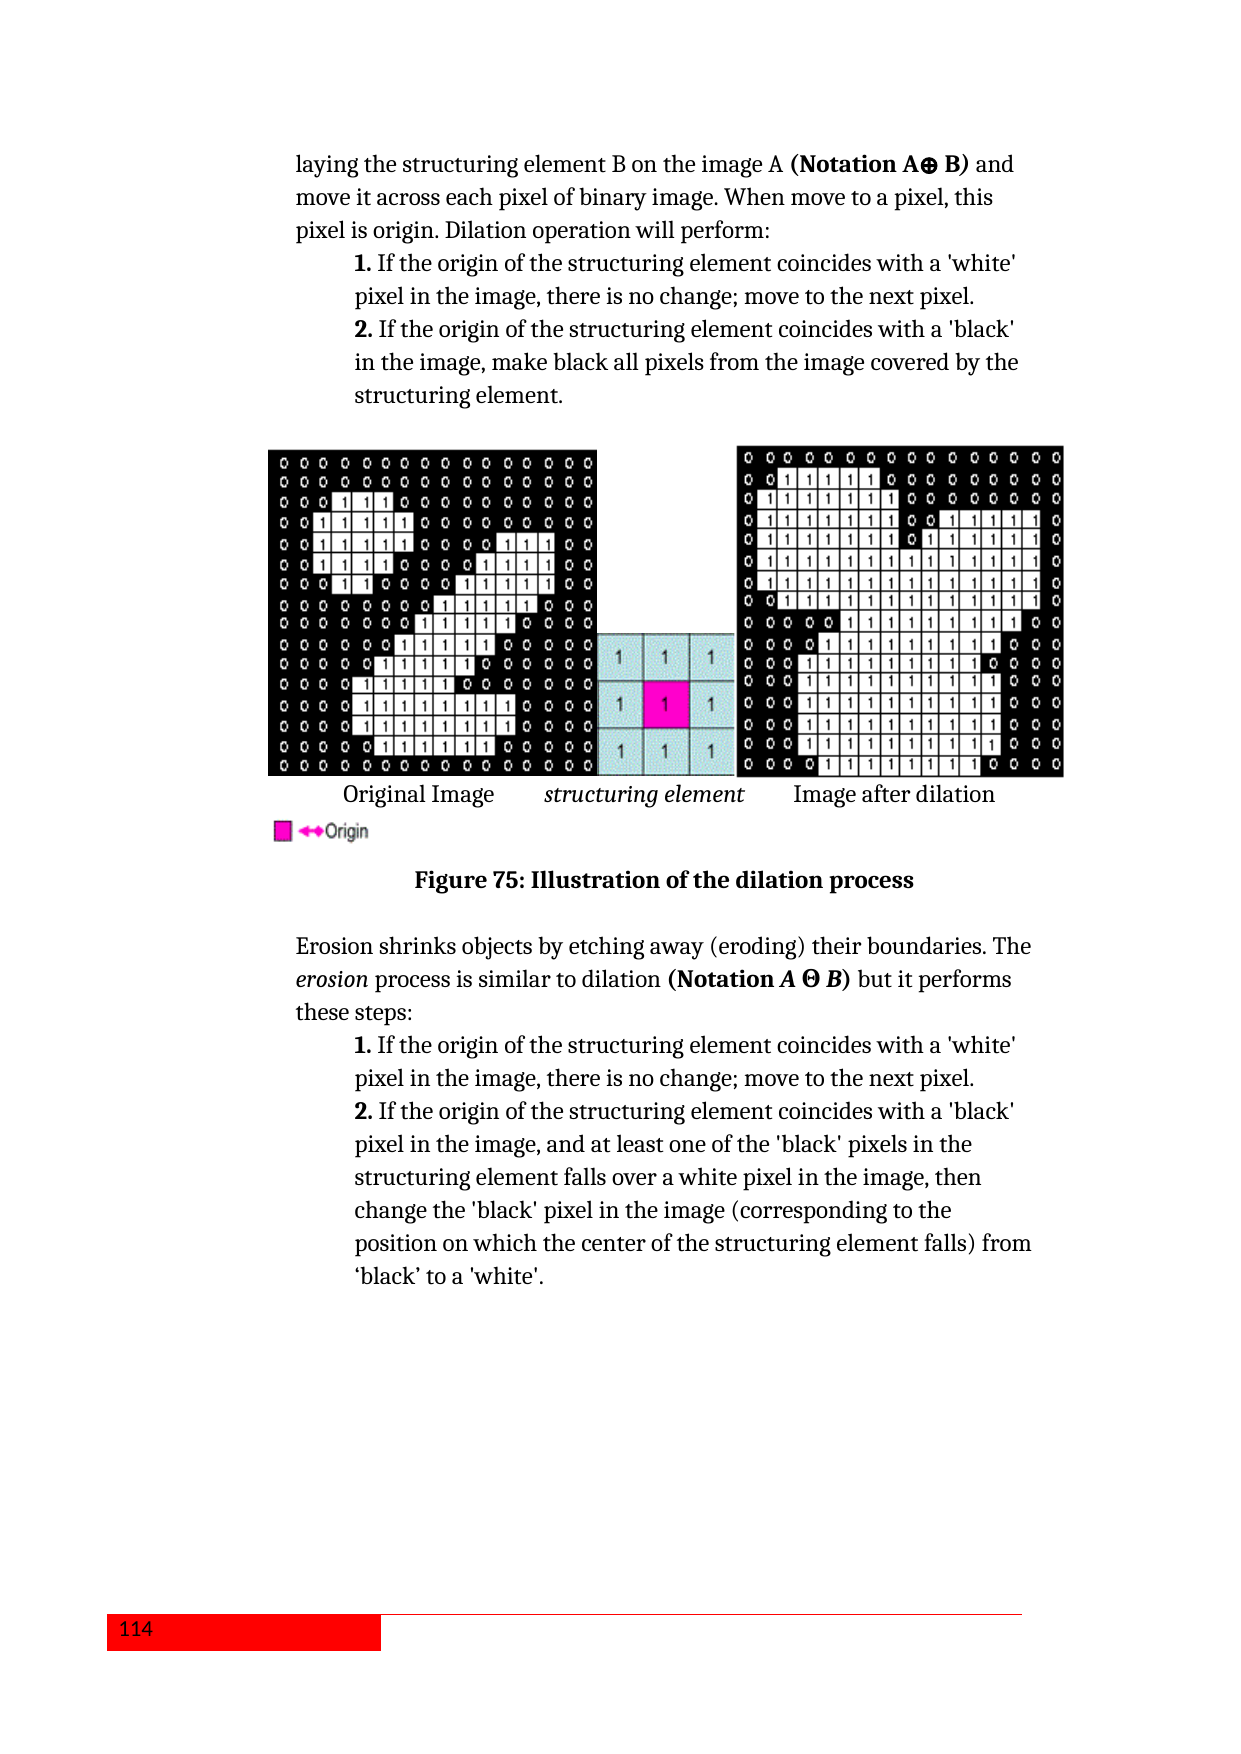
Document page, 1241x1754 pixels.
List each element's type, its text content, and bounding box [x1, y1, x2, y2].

text Erosion shrinks objects by etching away (eroding) their boundaries. The erosion process is similar to dilation (Notation A Θ B) but it performs these steps: [295, 932, 1033, 1027]
picture [268, 443, 1067, 779]
text 1. If the origin of the structuring element coincides with a 'white' pixel in the image, there is no change; move to the next pixel. [354, 1031, 1033, 1093]
text 1. If the origin of the structuring element coincides with a 'white' pixel in the image, there is no change; move to the next pixel. [354, 249, 1033, 311]
text Original Image structuring element Image after dilation [268, 780, 1033, 809]
text 2. If the origin of the structuring element coincides with a 'black' pixel in the image, and at least one of the 'black' pixels in the structuring element falls over a white pixel in the image, then change the 'black' pixel in the image (corresponding to the position on which the center of the structuring element falls) from ‘black’ to a 'white'. [354, 1097, 1033, 1291]
text Figure 75: Illustration of the dilation process [295, 866, 1033, 894]
picture [268, 813, 373, 850]
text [295, 148, 1033, 245]
text 2. If the origin of the structuring element coincides with a 'black' in the image, make black all pixels from the image covered by the structuring element. [354, 315, 1033, 410]
